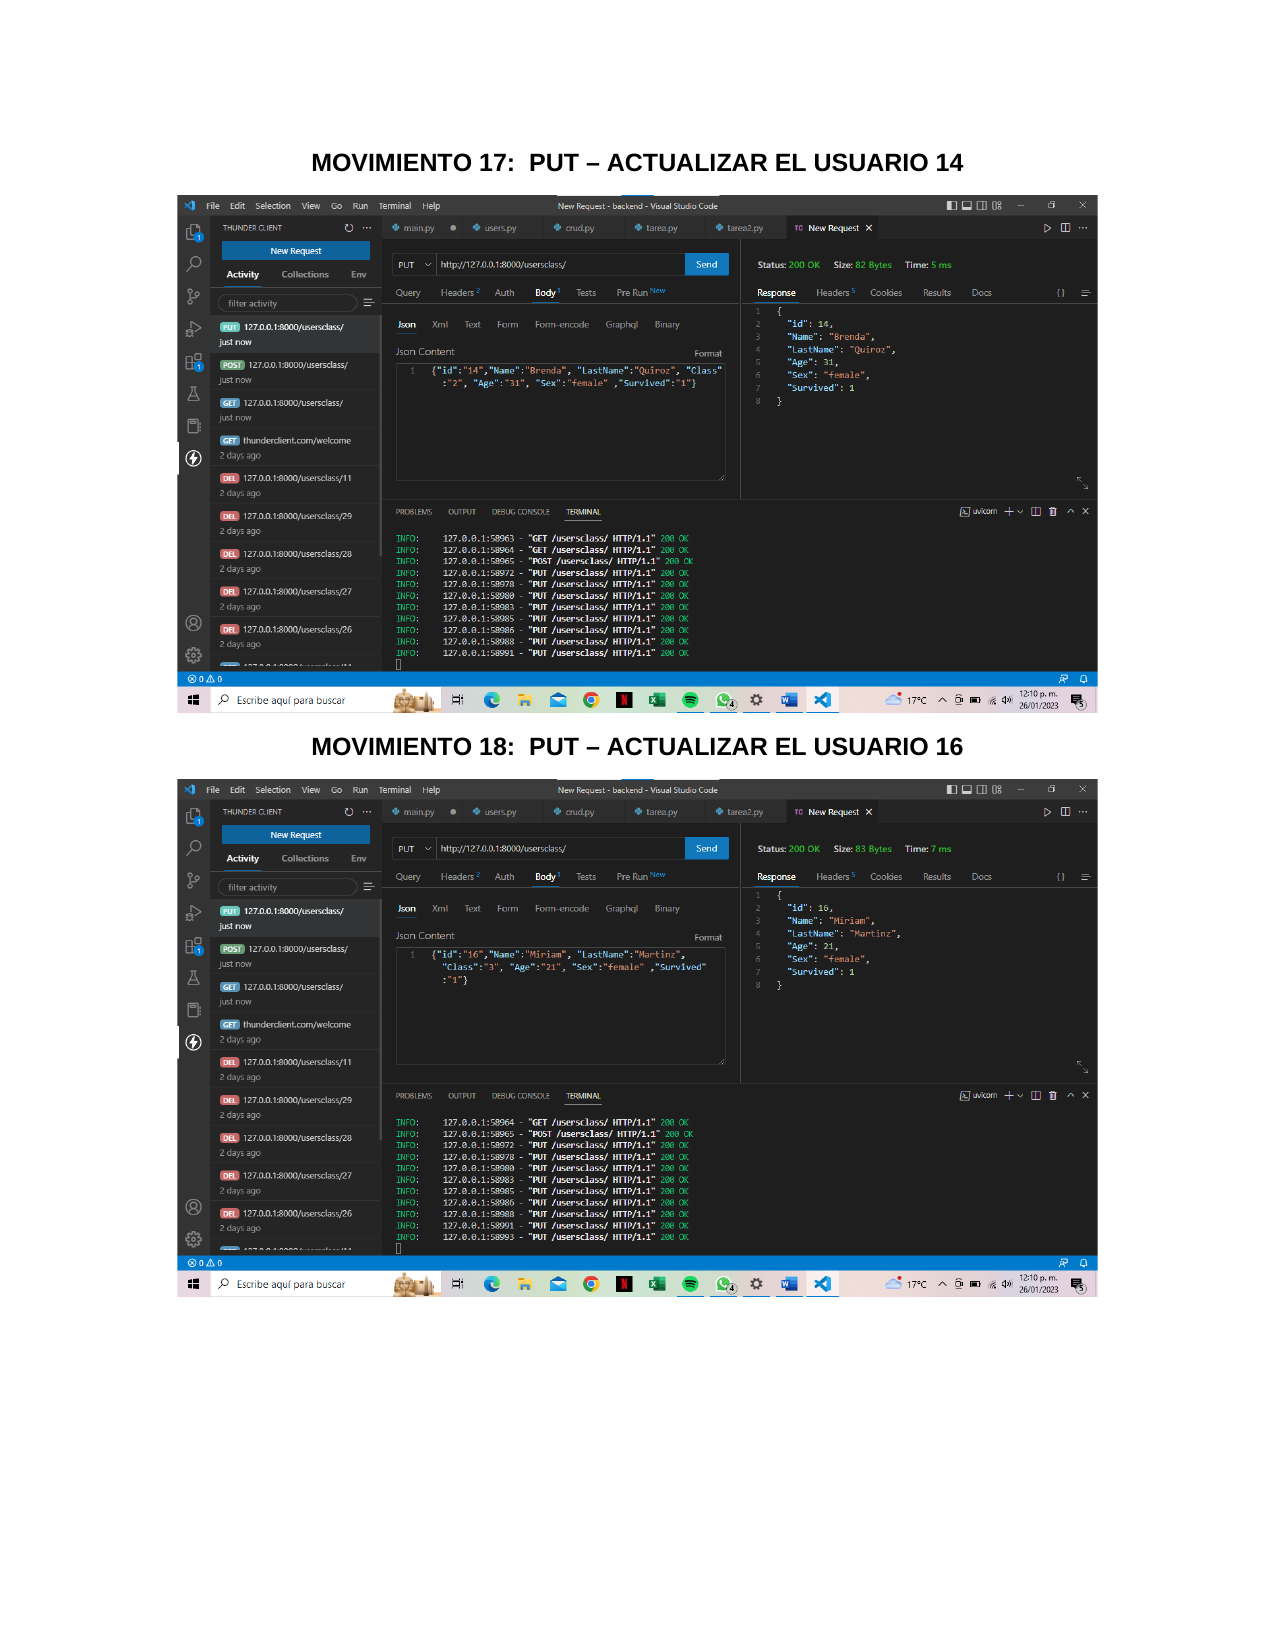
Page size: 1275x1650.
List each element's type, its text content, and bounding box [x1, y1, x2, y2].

text MOVIMIENTO 17: PUT – ACTUALIZAR EL USUARIO 14 [177, 148, 1098, 176]
picture [177, 195, 1098, 713]
text MOVIMIENTO 18: PUT – ACTUALIZAR EL USUARIO 16 [177, 732, 1098, 761]
picture [177, 779, 1098, 1297]
